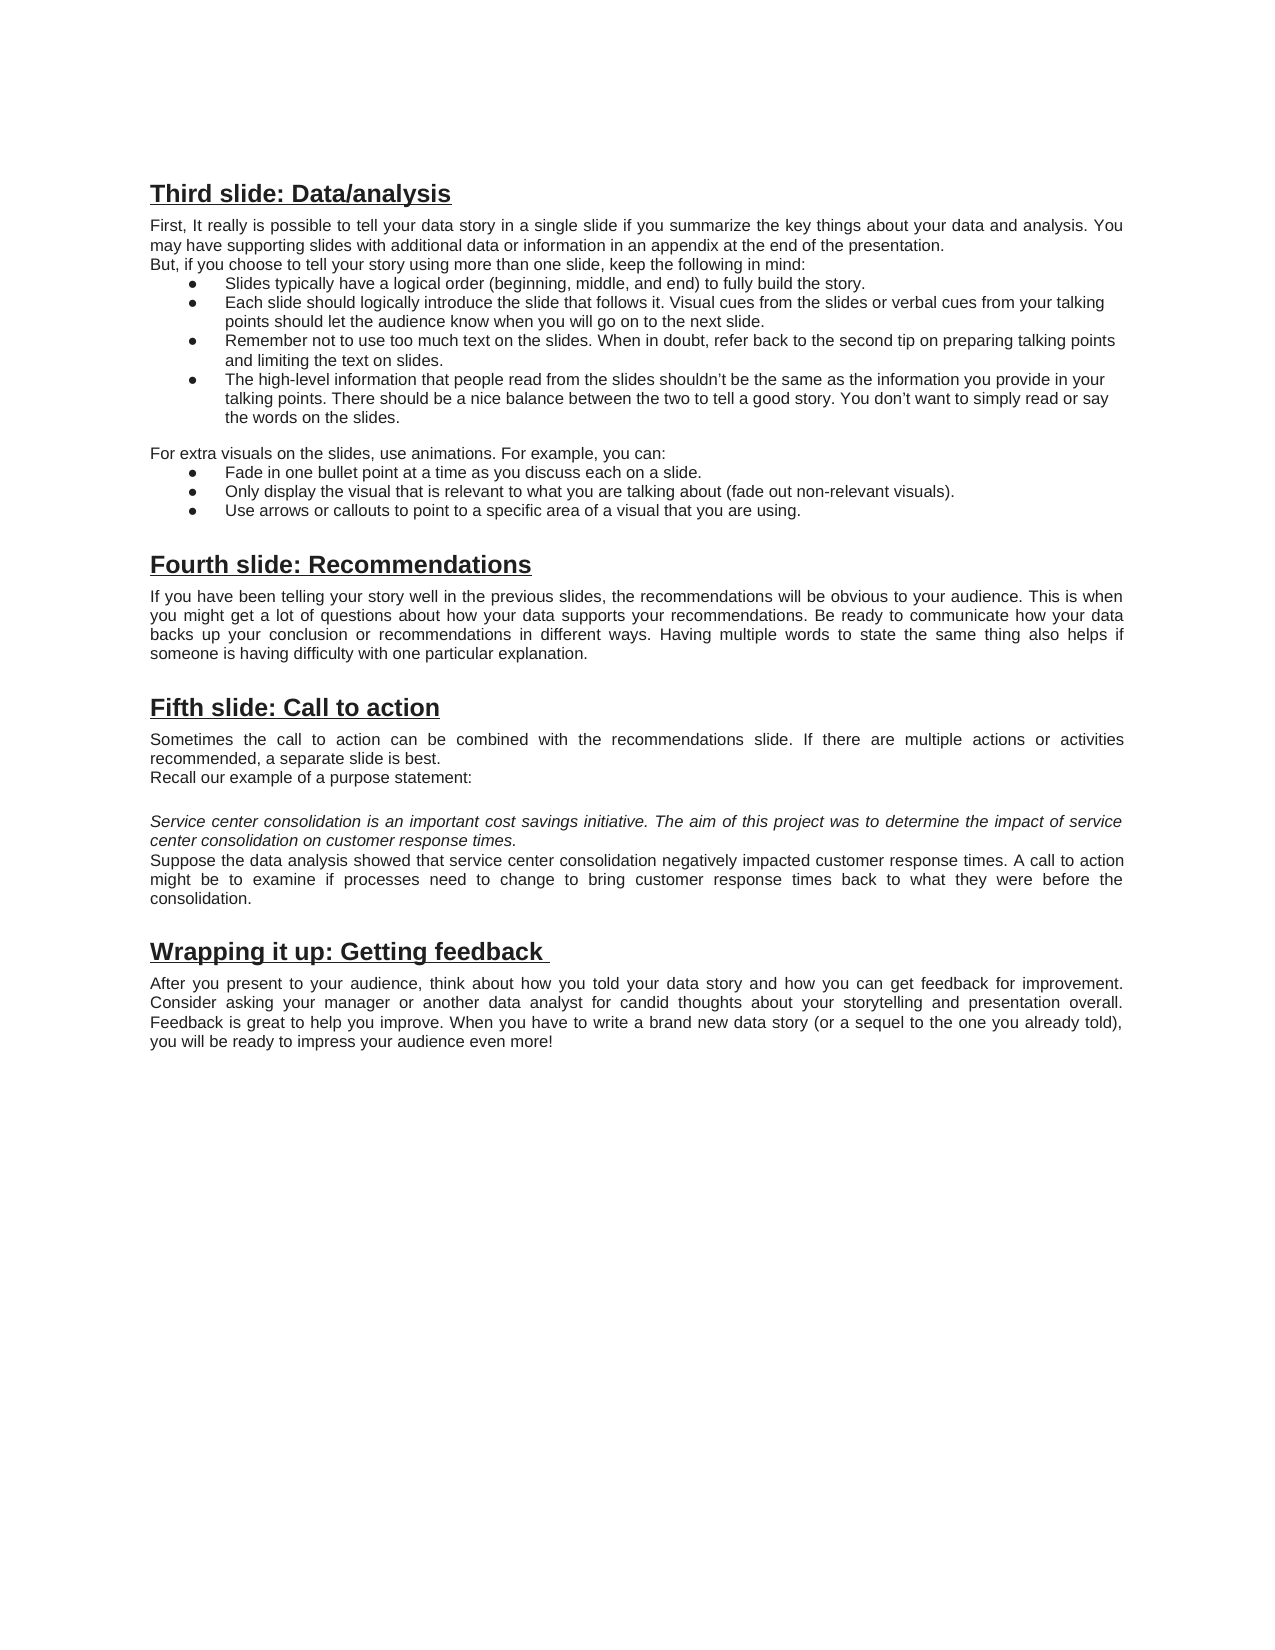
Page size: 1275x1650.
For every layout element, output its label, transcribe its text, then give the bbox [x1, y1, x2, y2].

list Use arrows or callouts to point to a specific area of a visual that you are using. [187, 501, 1125, 520]
list Each slide should logically introduce the slide that follows it. Visual cues from the slides or verbal cues from your talking points should let the audience know when you will go on to the next slide. [187, 293, 1125, 331]
list Slides typically have a logical order (beginning, middle, and end) to fully build the story. [187, 274, 1125, 293]
list Only display the visual that is relevant to what you are talking about (fade out non-relevant visuals). [187, 482, 1125, 501]
subtitle Fourth slide: Recommendations [150, 549, 1125, 578]
subtitle Wrapping it up: Getting feedback [150, 937, 1125, 966]
text Sometimes the call to action can be combined with the recommendations slide. If there are multiple actions or activities recommended, a separate slide is best. [150, 729, 1125, 768]
subtitle Fifth slide: Call to action [150, 692, 1125, 721]
text Suppose the data analysis showed that service center consolidation negatively impacted customer response times. A call to action might be to examine if processes need to change to bring customer response times back to what they were before the consolidation. [150, 850, 1125, 908]
list Remember not to use too much text on the slides. When in doubt, refer back to the second tip on preparing talking points and limiting the text on slides. [187, 331, 1125, 369]
text After you present to your audience, think about how you told your data story and how you can get feedback for improvement. Consider asking your manager or another data analyst for candid thoughts about your storytelling and presentation overall. Feedback is great to help you improve. When you have to write a brand new data story (or a sequel to the one you already told), you will be ready to impress your audience even more! [150, 974, 1125, 1051]
subtitle Third slide: Data/analysis [150, 179, 1125, 208]
text For extra visuals on the slides, use animations. For example, you can: [150, 444, 1125, 463]
text But, if you choose to tell your story using more than one slide, keep the following in mind: [150, 254, 1125, 274]
text If you have been telling your story well in the previous slides, the recommendations will be obvious to your audience. This is when you might get a lot of questions about how your data supports your recommendations. Be ready to communicate how your data backs up your conclusion or recommendations in different ways. Having multiple words to state the same thing also helps if someone is having difficulty with one particular explanation. [150, 587, 1125, 663]
text Recall our example of a purpose statement: [150, 768, 1125, 787]
list The high-level information that people read from the slides shouldn’t be the same as the information you provide in your talking points. There should be a nice balance between the two to tell a good story. You don’t want to simply read or say the words on the slides. [187, 369, 1125, 427]
text Service center consolidation is an important cost savings initiative. The aim of this project was to determine the impact of service center consolidation on customer response times. [150, 812, 1125, 850]
text First, It really is possible to tell your data story in a single slide if you summarize the key things about your data and analysis. You may have supporting slides with additional data or information in an appendix at the end of the presentation. [150, 216, 1125, 254]
list Fade in one bullet point at a time as you discuss each on a slide. [187, 463, 1125, 482]
